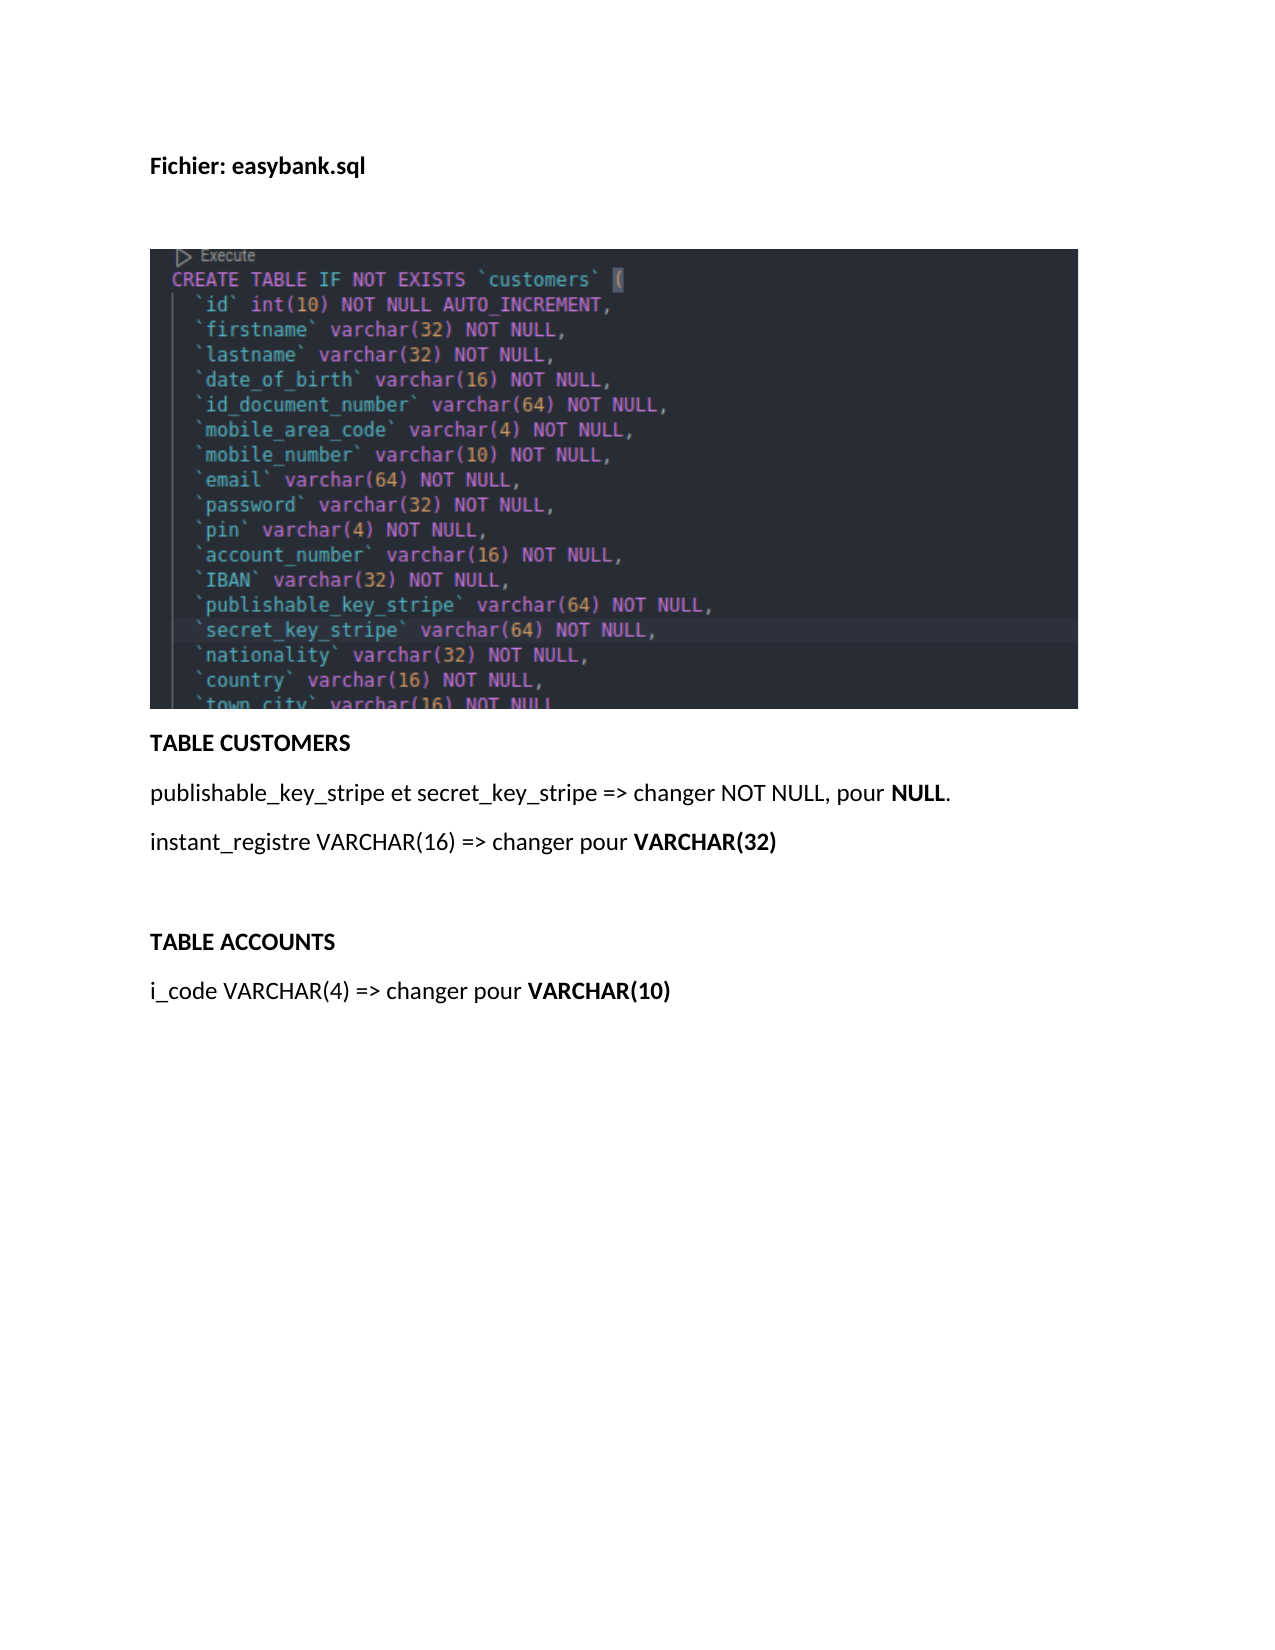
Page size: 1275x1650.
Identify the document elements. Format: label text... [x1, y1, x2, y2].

text TABLE ACCOUNTS [150, 926, 1125, 956]
text TABLE CUSTOMERS [150, 727, 1125, 758]
text publishable_key_stripe et secret_key_stripe => changer NOT NULL, pour NULL. [150, 777, 1125, 807]
picture [150, 249, 1079, 709]
text i_code VARCHAR(4) => changer pour VARCHAR(10) [150, 975, 1125, 1006]
text instant_registre VARCHAR(16) => changer pour VARCHAR(32) [150, 827, 1125, 857]
text Fichier: easybank.sql [150, 150, 1125, 181]
